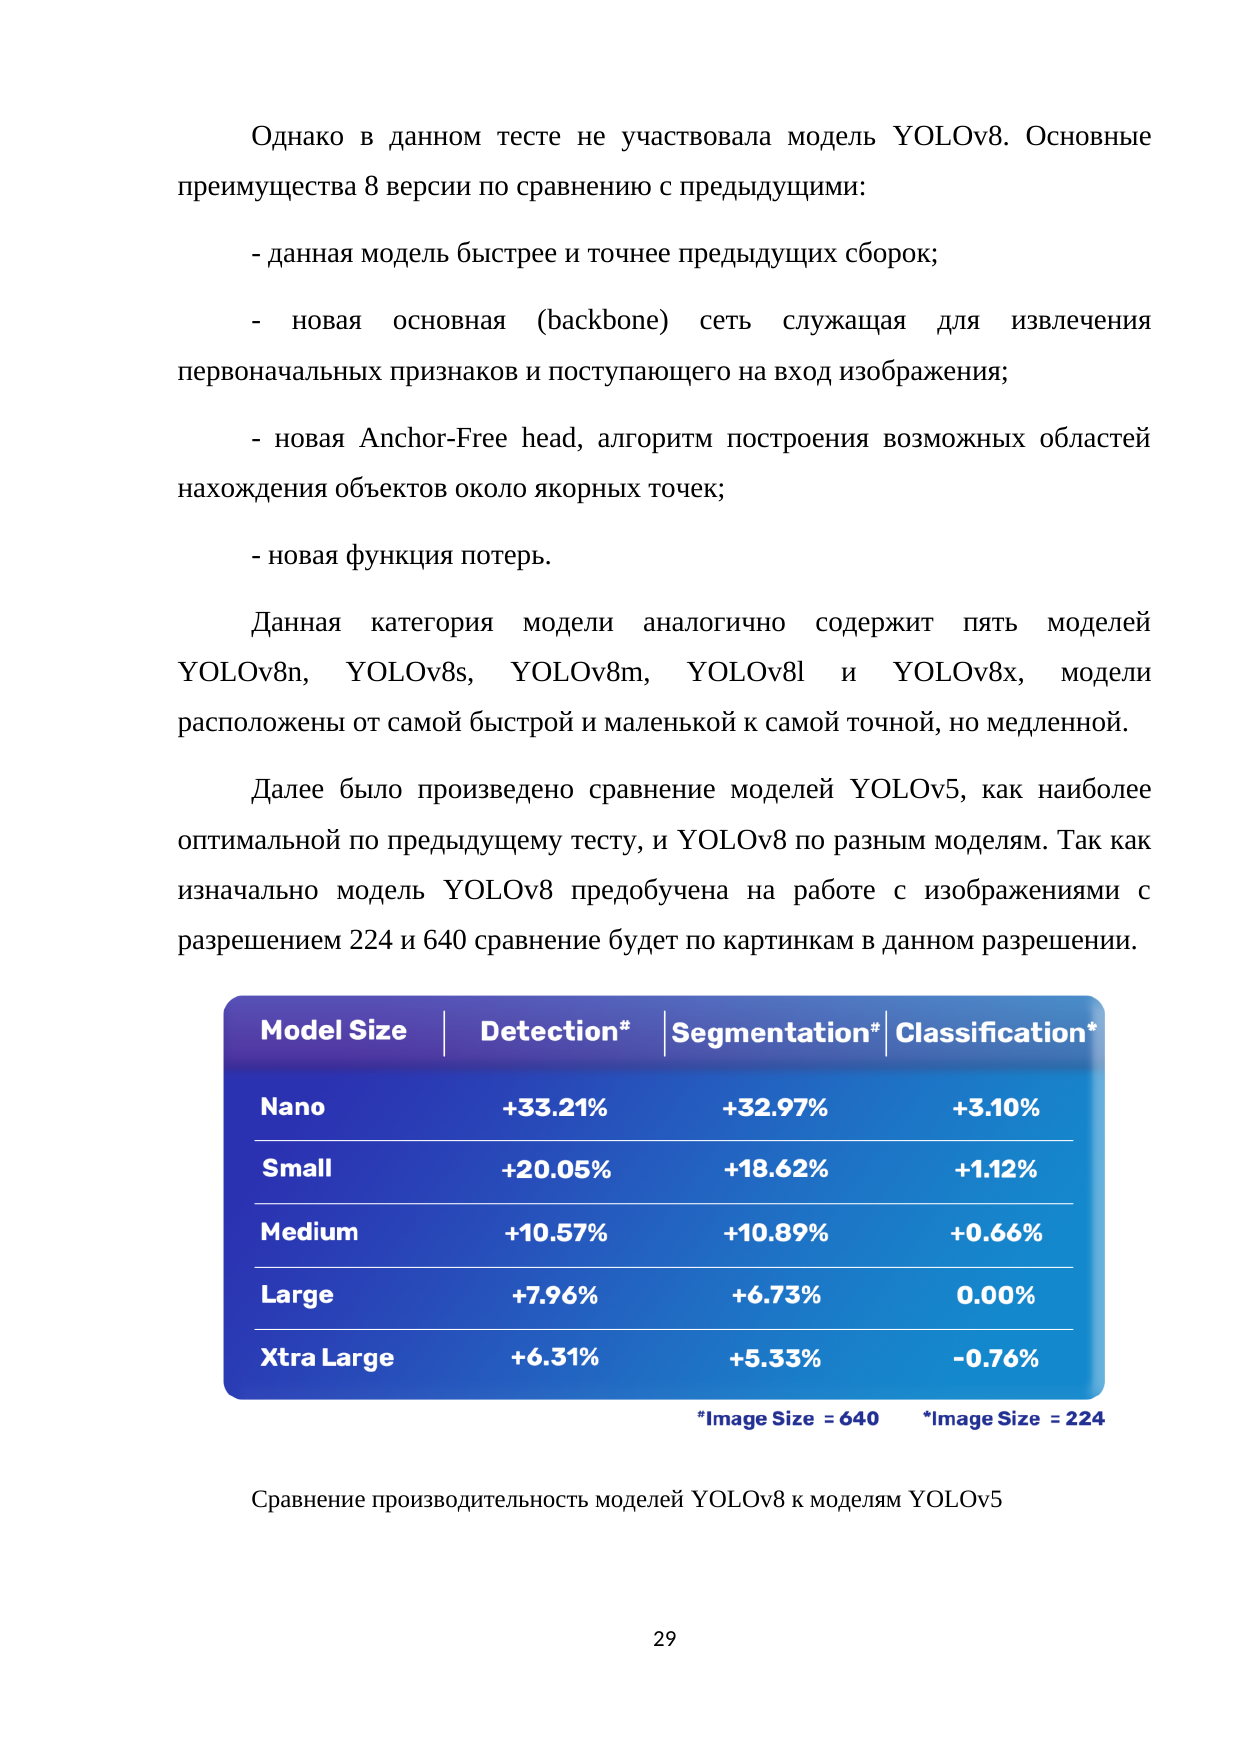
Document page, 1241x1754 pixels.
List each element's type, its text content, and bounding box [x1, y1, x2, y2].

text - новая функция потерь. [177, 537, 1152, 571]
text Сравнение производительность моделей YOLOv8 к моделям YOLOv5 [177, 1436, 1152, 1513]
text Однако в данном тесте не участвовала модель YOLOv8. Основные преимущества 8 версии по сравнению с предыдущими: [177, 118, 1152, 202]
text - данная модель быстрее и точнее предыдущих сборок; [177, 235, 1152, 269]
text Далее было произведено сравнение моделей YOLOv5, как наиболее оптимальной по предыдущему тесту, и YOLOv8 по разным моделям. Так как изначально модель YOLOv8 предобучена на работе с изображениями с разрешением 224 и 640 сравнение будет по картинкам в данном разрешении. [177, 772, 1152, 956]
text Данная категория модели аналогично содержит пять моделей YOLOv8n, YOLOv8s, YOLOv8m, YOLOv8l и YOLOv8x, модели расположены от самой быстрой и маленькой к самой точной, но медленной. [177, 604, 1152, 738]
text - новая основная (backbone) сеть служащая для извлечения первоначальных признаков и поступающего на вход изображения; [177, 302, 1152, 386]
picture [177, 989, 1152, 1436]
text - новая Anchor-Free head, алгоритм построения возможных областей нахождения объектов около якорных точек; [177, 420, 1152, 503]
